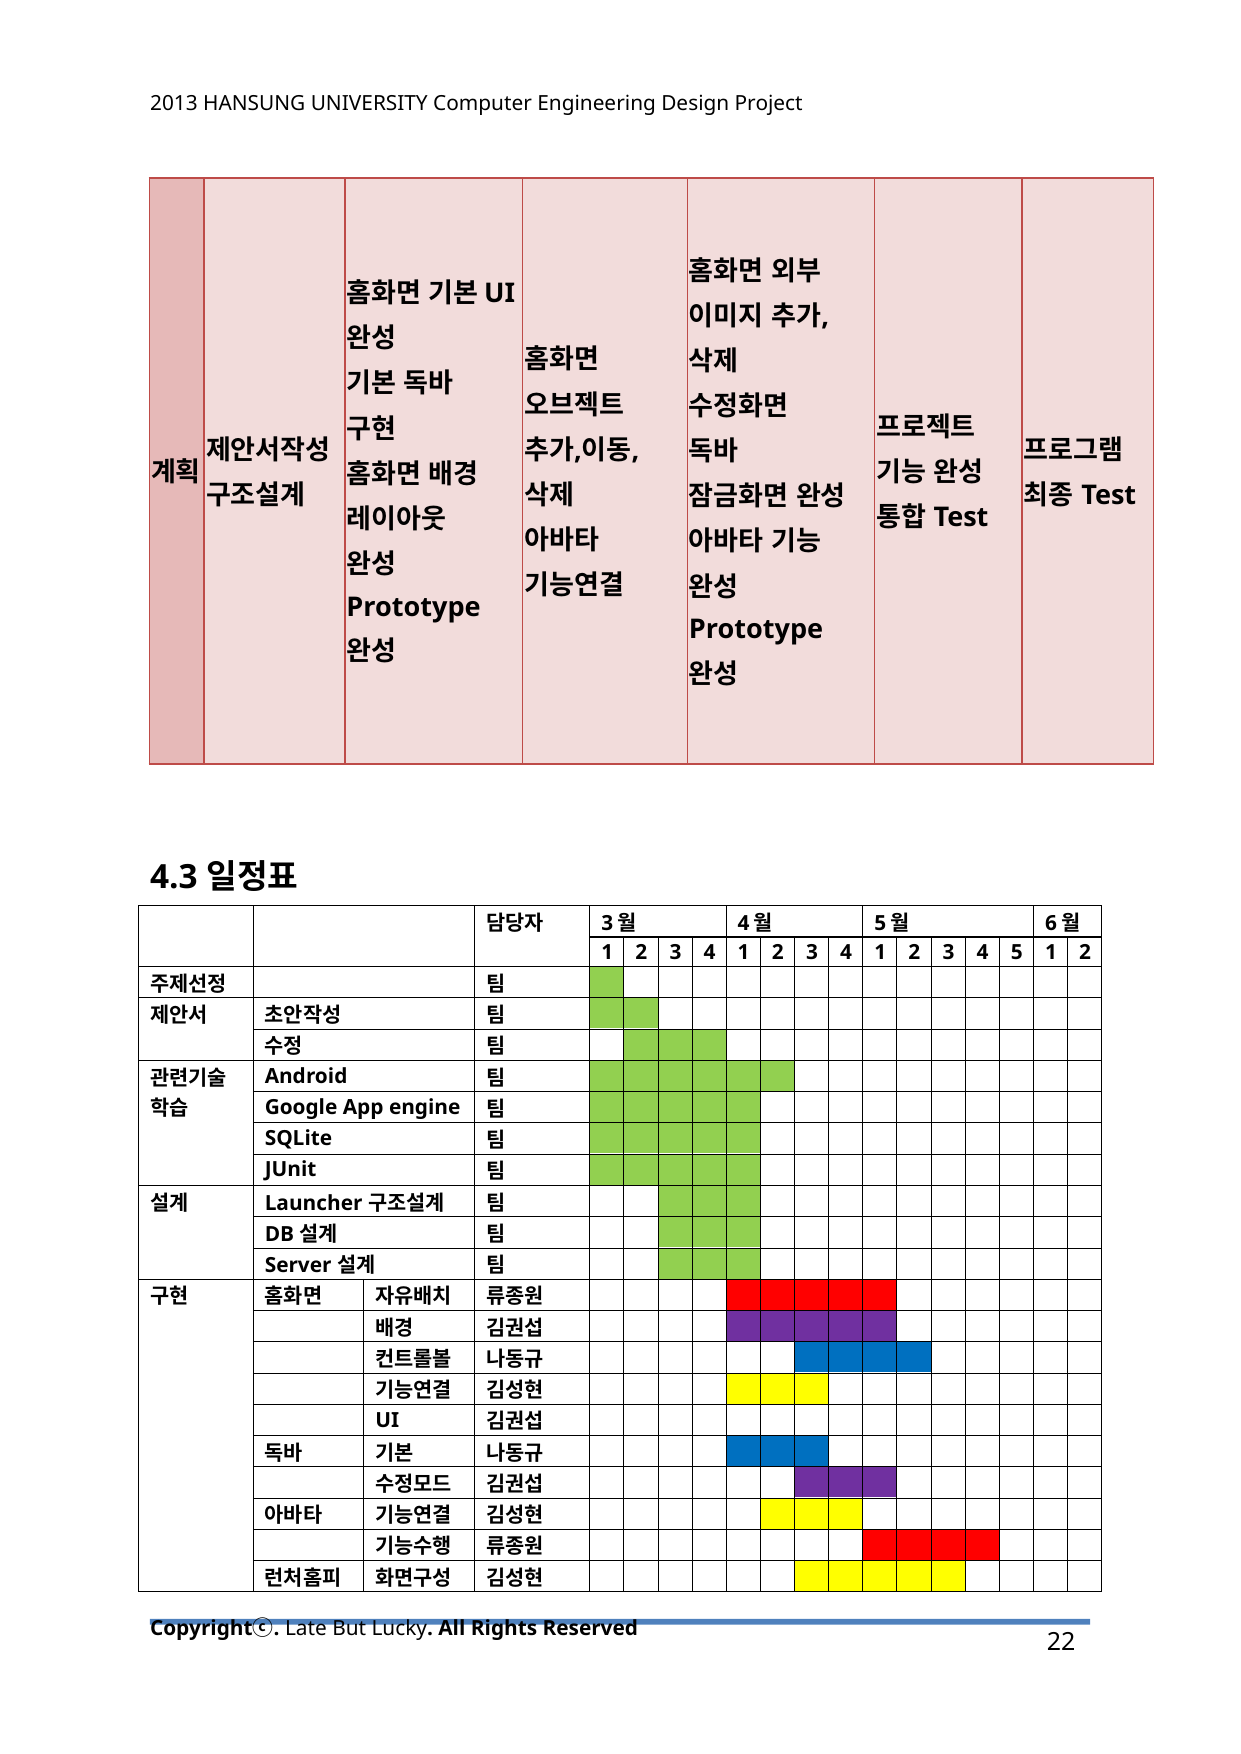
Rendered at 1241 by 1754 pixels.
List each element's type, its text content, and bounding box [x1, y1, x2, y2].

table_cell [932, 1280, 965, 1310]
table_cell [624, 1249, 658, 1279]
table_cell [624, 1342, 658, 1372]
table_cell [863, 1280, 896, 1310]
table_cell [659, 1217, 692, 1247]
table_header [254, 906, 474, 966]
table_cell [727, 1374, 760, 1404]
table_cell [829, 1311, 862, 1341]
table_cell [795, 1030, 828, 1060]
table_cell [761, 1374, 794, 1404]
table_cell [1068, 1467, 1101, 1497]
table_cell [590, 1249, 623, 1279]
table_cell [1000, 1311, 1033, 1341]
table_cell [727, 1217, 760, 1247]
table_cell [590, 1374, 623, 1404]
table_cell [863, 1030, 896, 1060]
table_cell [932, 1405, 965, 1435]
table_cell [863, 1123, 896, 1153]
table_cell [863, 1249, 896, 1279]
table_cell [829, 1374, 862, 1404]
table_cell [795, 998, 828, 1028]
table_cell 김성현 [475, 1374, 589, 1404]
table_cell [1068, 1061, 1101, 1091]
table_cell [897, 1186, 931, 1216]
table_cell [932, 1123, 965, 1153]
table_cell 김성현 [475, 1561, 589, 1591]
table_cell [932, 1499, 965, 1529]
table_cell [254, 1374, 363, 1404]
table_cell [693, 1123, 726, 1153]
table_cell 김권섭 [475, 1405, 589, 1435]
table_cell [727, 998, 760, 1028]
table_cell [1034, 1374, 1067, 1404]
table_cell [795, 1280, 828, 1310]
table_cell [829, 1186, 862, 1216]
table_cell 팀 [475, 1030, 589, 1060]
table_cell [693, 1311, 726, 1341]
table_cell [659, 1530, 692, 1560]
table_cell [1034, 1030, 1067, 1060]
table_cell [659, 1030, 692, 1060]
table_cell 4 [693, 938, 726, 966]
table_cell [1034, 1436, 1067, 1466]
table_cell DB 설계 [254, 1217, 474, 1247]
table_cell 기능연결 [364, 1374, 474, 1404]
table_cell [727, 1155, 760, 1185]
table_cell [795, 1561, 828, 1591]
table_cell [659, 1186, 692, 1216]
table_cell [761, 998, 794, 1028]
table_cell [1034, 998, 1067, 1028]
table_cell [693, 1030, 726, 1060]
table_cell [863, 1186, 896, 1216]
table_cell 초안작성 [254, 998, 474, 1028]
table_cell [863, 1530, 896, 1560]
table_cell [795, 1155, 828, 1185]
table_cell 프로젝트 기능 완성 통합 Test [875, 179, 1021, 763]
table_cell [1034, 1467, 1067, 1497]
table_cell [829, 1030, 862, 1060]
table_cell [966, 1092, 999, 1122]
table_cell [761, 1280, 794, 1310]
table_cell 팀 [475, 1249, 589, 1279]
table_cell 주제선정 [139, 967, 253, 997]
table_cell [624, 1217, 658, 1247]
table_cell [761, 1123, 794, 1153]
table_cell [863, 1374, 896, 1404]
table_cell [727, 1499, 760, 1529]
table_cell [727, 1061, 760, 1091]
table_cell [795, 1467, 828, 1497]
table_cell [693, 1280, 726, 1310]
table_cell [829, 1530, 862, 1560]
table_cell [693, 1436, 726, 1466]
table_header 4월 [727, 906, 862, 936]
table_cell [590, 1499, 623, 1529]
table_cell [727, 1342, 760, 1372]
table_cell 1 [863, 938, 896, 966]
table_cell [727, 1561, 760, 1591]
table_cell 홈화면 오브젝트 추가,이동, 삭제 아바타 기능연결 [523, 179, 687, 763]
table_cell [590, 1561, 623, 1591]
table_cell 5 [1000, 938, 1033, 966]
table_cell [761, 1061, 794, 1091]
table_cell [1068, 1311, 1101, 1341]
table_cell [693, 1530, 726, 1560]
table_cell [897, 1311, 931, 1341]
table_cell [829, 1405, 862, 1435]
table_cell [966, 1405, 999, 1435]
table_cell 1 [590, 938, 623, 966]
table_header 담당자 [475, 906, 589, 966]
table_cell [829, 1499, 862, 1529]
table_cell [254, 1311, 363, 1341]
table_cell [693, 1499, 726, 1529]
table_cell [829, 1123, 862, 1153]
table_cell [761, 967, 794, 997]
table_cell 김권섭 [475, 1467, 589, 1497]
table_cell [897, 1123, 931, 1153]
table_cell 팀 [475, 1217, 589, 1247]
table_cell [659, 1092, 692, 1122]
table_cell [829, 1467, 862, 1497]
table_cell [897, 1061, 931, 1091]
table_cell [590, 1217, 623, 1247]
table_cell 관련기술학습 [139, 1061, 253, 1185]
table_cell [1000, 1499, 1033, 1529]
table_cell 4 [966, 938, 999, 966]
table_cell [590, 998, 623, 1028]
table_cell 독바 [254, 1436, 363, 1466]
table_cell [795, 1186, 828, 1216]
table_cell [254, 1405, 363, 1435]
table_cell [659, 1374, 692, 1404]
table_header 6월 [1034, 906, 1101, 936]
table_cell [1068, 1280, 1101, 1310]
table_cell [1034, 1092, 1067, 1122]
table_cell 류종원 [475, 1280, 589, 1310]
table_cell [932, 1186, 965, 1216]
table_cell [693, 1186, 726, 1216]
table_cell [863, 1092, 896, 1122]
table_cell [693, 1249, 726, 1279]
table_cell [1000, 1030, 1033, 1060]
table_cell [863, 1311, 896, 1341]
table_cell [932, 1249, 965, 1279]
table_cell [932, 998, 965, 1028]
table_cell [932, 1436, 965, 1466]
table_cell [693, 1217, 726, 1247]
table_cell 자유배치 [364, 1280, 474, 1310]
table_cell [966, 998, 999, 1028]
table_cell [624, 1311, 658, 1341]
text 4.3 일정표 [150, 849, 1090, 898]
table_cell 프로그램 최종 Test [1023, 179, 1153, 763]
table_cell [727, 1249, 760, 1279]
table_cell [590, 1342, 623, 1372]
table_cell [1034, 1155, 1067, 1185]
table_cell 2 [1068, 938, 1101, 966]
table_cell [966, 1436, 999, 1466]
table_cell 홈화면 기본UI완성 기본 독바 구현 홈화면 배경 레이아웃 완성 Prototype 완성 [346, 179, 522, 763]
table_cell [897, 1561, 931, 1591]
table_cell [1068, 1217, 1101, 1247]
table_cell [761, 1561, 794, 1591]
table_cell [1000, 1186, 1033, 1216]
table_cell [897, 1436, 931, 1466]
table_cell 4 [829, 938, 862, 966]
table_cell 홈화면 [254, 1280, 363, 1310]
table_cell [1034, 1530, 1067, 1560]
table_cell 제안서작성 구조설계 [205, 179, 344, 763]
table_cell [624, 1436, 658, 1466]
table_cell [863, 1217, 896, 1247]
table_cell [1000, 1467, 1033, 1497]
table_cell 구현 [139, 1280, 253, 1591]
table_cell 팀 [475, 1186, 589, 1216]
table_cell [727, 1280, 760, 1310]
table_cell [966, 1155, 999, 1185]
table_cell [659, 1436, 692, 1466]
table_cell [693, 1467, 726, 1497]
table_cell [254, 1530, 363, 1560]
table_cell [624, 1374, 658, 1404]
table_cell [966, 1280, 999, 1310]
table_cell 3 [932, 938, 965, 966]
table_cell [897, 1374, 931, 1404]
table_cell [1068, 1561, 1101, 1591]
table_cell [659, 1342, 692, 1372]
table_cell 2 [761, 938, 794, 966]
table_cell [966, 1530, 999, 1560]
table_cell [932, 1561, 965, 1591]
table_cell [1068, 1374, 1101, 1404]
table_cell 나동규 [475, 1342, 589, 1372]
table_cell [693, 967, 726, 997]
table_cell 팀 [475, 1123, 589, 1153]
table_cell [624, 1061, 658, 1091]
table_cell [863, 1155, 896, 1185]
table_cell [863, 1467, 896, 1497]
table_cell [761, 1030, 794, 1060]
table_cell [624, 1186, 658, 1216]
table_cell [254, 1467, 363, 1497]
table_cell [590, 1405, 623, 1435]
table_cell 팀 [475, 998, 589, 1028]
table_cell 계획 [150, 179, 203, 763]
table_cell [624, 998, 658, 1028]
table_cell [590, 1030, 623, 1060]
table_cell [932, 1155, 965, 1185]
table_cell 홈화면 외부 이미지 추가, 삭제 수정화면 독바 잠금화면 완성 아바타 기능 완성 Prototype 완성 [688, 179, 874, 763]
table_cell [1034, 1311, 1067, 1341]
table_cell [829, 1561, 862, 1591]
table_cell [761, 1217, 794, 1247]
table_cell [659, 1499, 692, 1529]
table_cell [590, 1061, 623, 1091]
table_cell [1034, 1123, 1067, 1153]
table_cell [761, 1467, 794, 1497]
table_cell [932, 1342, 965, 1372]
table_cell [863, 1436, 896, 1466]
table_cell [897, 1499, 931, 1529]
table_cell [897, 1467, 931, 1497]
table_cell JUnit [254, 1155, 474, 1185]
table_cell [659, 967, 692, 997]
table_cell [966, 1561, 999, 1591]
table_cell [727, 1311, 760, 1341]
table_cell [590, 1467, 623, 1497]
table_cell [659, 1561, 692, 1591]
table_cell [624, 1467, 658, 1497]
table_cell [659, 1249, 692, 1279]
table_cell [254, 1342, 363, 1372]
table_cell [659, 1405, 692, 1435]
table_cell Server 설계 [254, 1249, 474, 1279]
table_cell [966, 1186, 999, 1216]
table_cell [659, 1061, 692, 1091]
table_cell [863, 1061, 896, 1091]
table_cell [795, 1342, 828, 1372]
table_cell [761, 1499, 794, 1529]
table_cell [932, 1530, 965, 1560]
table_cell 런처홈피 [254, 1561, 363, 1591]
table_cell 화면구성 [364, 1561, 474, 1591]
table_cell [590, 1155, 623, 1185]
table_cell [761, 1530, 794, 1560]
table_cell 김권섭 [475, 1311, 589, 1341]
table_cell [966, 967, 999, 997]
table_cell [624, 1155, 658, 1185]
table_cell [1034, 1249, 1067, 1279]
table_cell [693, 1061, 726, 1091]
table_cell [727, 1436, 760, 1466]
table_cell [829, 1155, 862, 1185]
table_cell [795, 1061, 828, 1091]
table_cell [659, 1311, 692, 1341]
table_cell 팀 [475, 1155, 589, 1185]
table_cell [727, 1030, 760, 1060]
table_cell [727, 1092, 760, 1122]
table_cell [897, 998, 931, 1028]
table_cell [932, 1217, 965, 1247]
table_cell 김성현 [475, 1499, 589, 1529]
table_cell 류종원 [475, 1530, 589, 1560]
table_cell 2 [897, 938, 931, 966]
table_cell 3 [795, 938, 828, 966]
table_cell [1034, 1405, 1067, 1435]
table_cell [1068, 1342, 1101, 1372]
table_cell [693, 1561, 726, 1591]
table_cell [966, 1030, 999, 1060]
table_cell 3 [659, 938, 692, 966]
table_cell [624, 1530, 658, 1560]
table_header 3월 [590, 906, 726, 936]
table_cell [795, 1311, 828, 1341]
table_cell [659, 1123, 692, 1153]
table_cell [624, 1280, 658, 1310]
table_cell [624, 1092, 658, 1122]
table_cell [795, 1092, 828, 1122]
table_cell [624, 1499, 658, 1529]
table_cell [693, 1405, 726, 1435]
table_cell [590, 967, 623, 997]
table_cell [897, 1249, 931, 1279]
table_cell [932, 1092, 965, 1122]
table_cell [829, 967, 862, 997]
table_cell 팀 [475, 1061, 589, 1091]
table_cell [761, 1311, 794, 1341]
table_cell [1000, 1530, 1033, 1560]
table_cell [795, 1499, 828, 1529]
table_cell 아바타 [254, 1499, 363, 1529]
table_cell 기본 [364, 1436, 474, 1466]
table_cell [727, 967, 760, 997]
table_cell [1034, 1186, 1067, 1216]
table_cell [1034, 1561, 1067, 1591]
table_cell [1034, 1499, 1067, 1529]
table_cell 수정모드 [364, 1467, 474, 1497]
table_cell [1068, 1499, 1101, 1529]
table_cell [966, 1467, 999, 1497]
table_cell [1000, 1155, 1033, 1185]
table_cell [624, 1030, 658, 1060]
table_cell [590, 1436, 623, 1466]
table_cell [897, 1530, 931, 1560]
table_cell [761, 1249, 794, 1279]
table_cell [1000, 967, 1033, 997]
table_cell [1068, 1436, 1101, 1466]
table_cell [1000, 1249, 1033, 1279]
table_cell [932, 1030, 965, 1060]
table_cell 배경 [364, 1311, 474, 1341]
table_cell [1068, 998, 1101, 1028]
table_cell 컨트롤볼 [364, 1342, 474, 1372]
table_cell [829, 1436, 862, 1466]
table_cell [1068, 1155, 1101, 1185]
table_cell 2 [624, 938, 658, 966]
table_cell 1 [1034, 938, 1067, 966]
table_cell [966, 1499, 999, 1529]
table_cell [659, 1280, 692, 1310]
table_cell 나동규 [475, 1436, 589, 1466]
table_cell Google App engine [254, 1092, 474, 1122]
table_cell [897, 1280, 931, 1310]
table_cell [829, 1217, 862, 1247]
table_cell [829, 1061, 862, 1091]
table_cell [590, 1311, 623, 1341]
table_cell [761, 1436, 794, 1466]
table_cell [590, 1280, 623, 1310]
table_cell [693, 1374, 726, 1404]
table_cell [693, 1342, 726, 1372]
table_cell [966, 1061, 999, 1091]
table_cell [829, 1249, 862, 1279]
table_cell [863, 1342, 896, 1372]
table_cell [1068, 1249, 1101, 1279]
table_cell [1000, 1123, 1033, 1153]
table_cell [795, 1123, 828, 1153]
table_cell [932, 1061, 965, 1091]
table_cell [659, 1155, 692, 1185]
table_cell [1000, 1561, 1033, 1591]
table_cell [966, 1374, 999, 1404]
table_cell [829, 998, 862, 1028]
table_cell [966, 1123, 999, 1153]
table_cell [795, 1405, 828, 1435]
table_cell [659, 998, 692, 1028]
table_cell [761, 1092, 794, 1122]
table_cell [795, 1374, 828, 1404]
table_cell [1000, 1436, 1033, 1466]
table_cell [897, 967, 931, 997]
table_cell [897, 1092, 931, 1122]
table_cell [863, 1405, 896, 1435]
table_cell [795, 967, 828, 997]
table_cell [1000, 1342, 1033, 1372]
table_cell [624, 967, 658, 997]
table_cell [863, 1499, 896, 1529]
table_header 5월 [863, 906, 1033, 936]
table_cell [1000, 1280, 1033, 1310]
table_cell [932, 967, 965, 997]
table_cell [727, 1186, 760, 1216]
table_cell [1000, 1405, 1033, 1435]
table_cell [795, 1249, 828, 1279]
table_cell [761, 1186, 794, 1216]
table_cell [1034, 1280, 1067, 1310]
table_cell [761, 1155, 794, 1185]
table_cell [1000, 998, 1033, 1028]
table_cell [1000, 1092, 1033, 1122]
table_cell [863, 998, 896, 1028]
table_cell [1000, 1217, 1033, 1247]
table_cell [932, 1467, 965, 1497]
table_cell [1068, 1405, 1101, 1435]
table_cell 기능수행 [364, 1530, 474, 1560]
table_cell [897, 1405, 931, 1435]
table_cell [1068, 1030, 1101, 1060]
table_cell [1000, 1374, 1033, 1404]
table_cell [795, 1530, 828, 1560]
table_cell [590, 1186, 623, 1216]
table_cell [624, 1123, 658, 1153]
table_cell SQLite [254, 1123, 474, 1153]
table_cell 기능연결 [364, 1499, 474, 1529]
table_cell [590, 1123, 623, 1153]
table_cell [829, 1280, 862, 1310]
table_cell [1034, 1217, 1067, 1247]
table_cell [761, 1405, 794, 1435]
table_cell [863, 967, 896, 997]
table_cell [932, 1374, 965, 1404]
table_cell [590, 1092, 623, 1122]
table_cell [897, 1217, 931, 1247]
table_cell [829, 1342, 862, 1372]
table_cell [795, 1436, 828, 1466]
table_cell [727, 1405, 760, 1435]
table_cell [795, 1217, 828, 1247]
table_cell [624, 1561, 658, 1591]
table_cell UI [364, 1405, 474, 1435]
table_cell [727, 1467, 760, 1497]
table_cell [254, 967, 474, 997]
table_cell [829, 1092, 862, 1122]
table_cell [1068, 1186, 1101, 1216]
table_cell [1000, 1061, 1033, 1091]
table_cell [1068, 1123, 1101, 1153]
table_cell Launcher 구조설계 [254, 1186, 474, 1216]
table_cell [897, 1342, 931, 1372]
table_cell [693, 998, 726, 1028]
table_cell [624, 1405, 658, 1435]
table_cell [1068, 1092, 1101, 1122]
table_cell [1068, 1530, 1101, 1560]
table_cell 팀 [475, 967, 589, 997]
table_cell [1034, 1061, 1067, 1091]
table_header [139, 906, 253, 966]
table_cell [966, 1249, 999, 1279]
table_cell 1 [727, 938, 760, 966]
table_cell [693, 1155, 726, 1185]
table_cell 제안서 [139, 998, 253, 1060]
table_cell 팀 [475, 1092, 589, 1122]
table_cell 설계 [139, 1186, 253, 1279]
table_cell Android [254, 1061, 474, 1091]
table_cell [761, 1342, 794, 1372]
table_cell [966, 1217, 999, 1247]
table_cell [897, 1155, 931, 1185]
table_cell [659, 1467, 692, 1497]
table_cell [1068, 967, 1101, 997]
table_cell [727, 1123, 760, 1153]
table_cell [1034, 1342, 1067, 1372]
table_cell [693, 1092, 726, 1122]
table_cell 수정 [254, 1030, 474, 1060]
table_cell [1034, 967, 1067, 997]
table_cell [863, 1561, 896, 1591]
table_cell [966, 1342, 999, 1372]
table_cell [727, 1530, 760, 1560]
table_cell [966, 1311, 999, 1341]
table_cell [897, 1030, 931, 1060]
table_cell [932, 1311, 965, 1341]
table_cell [590, 1530, 623, 1560]
